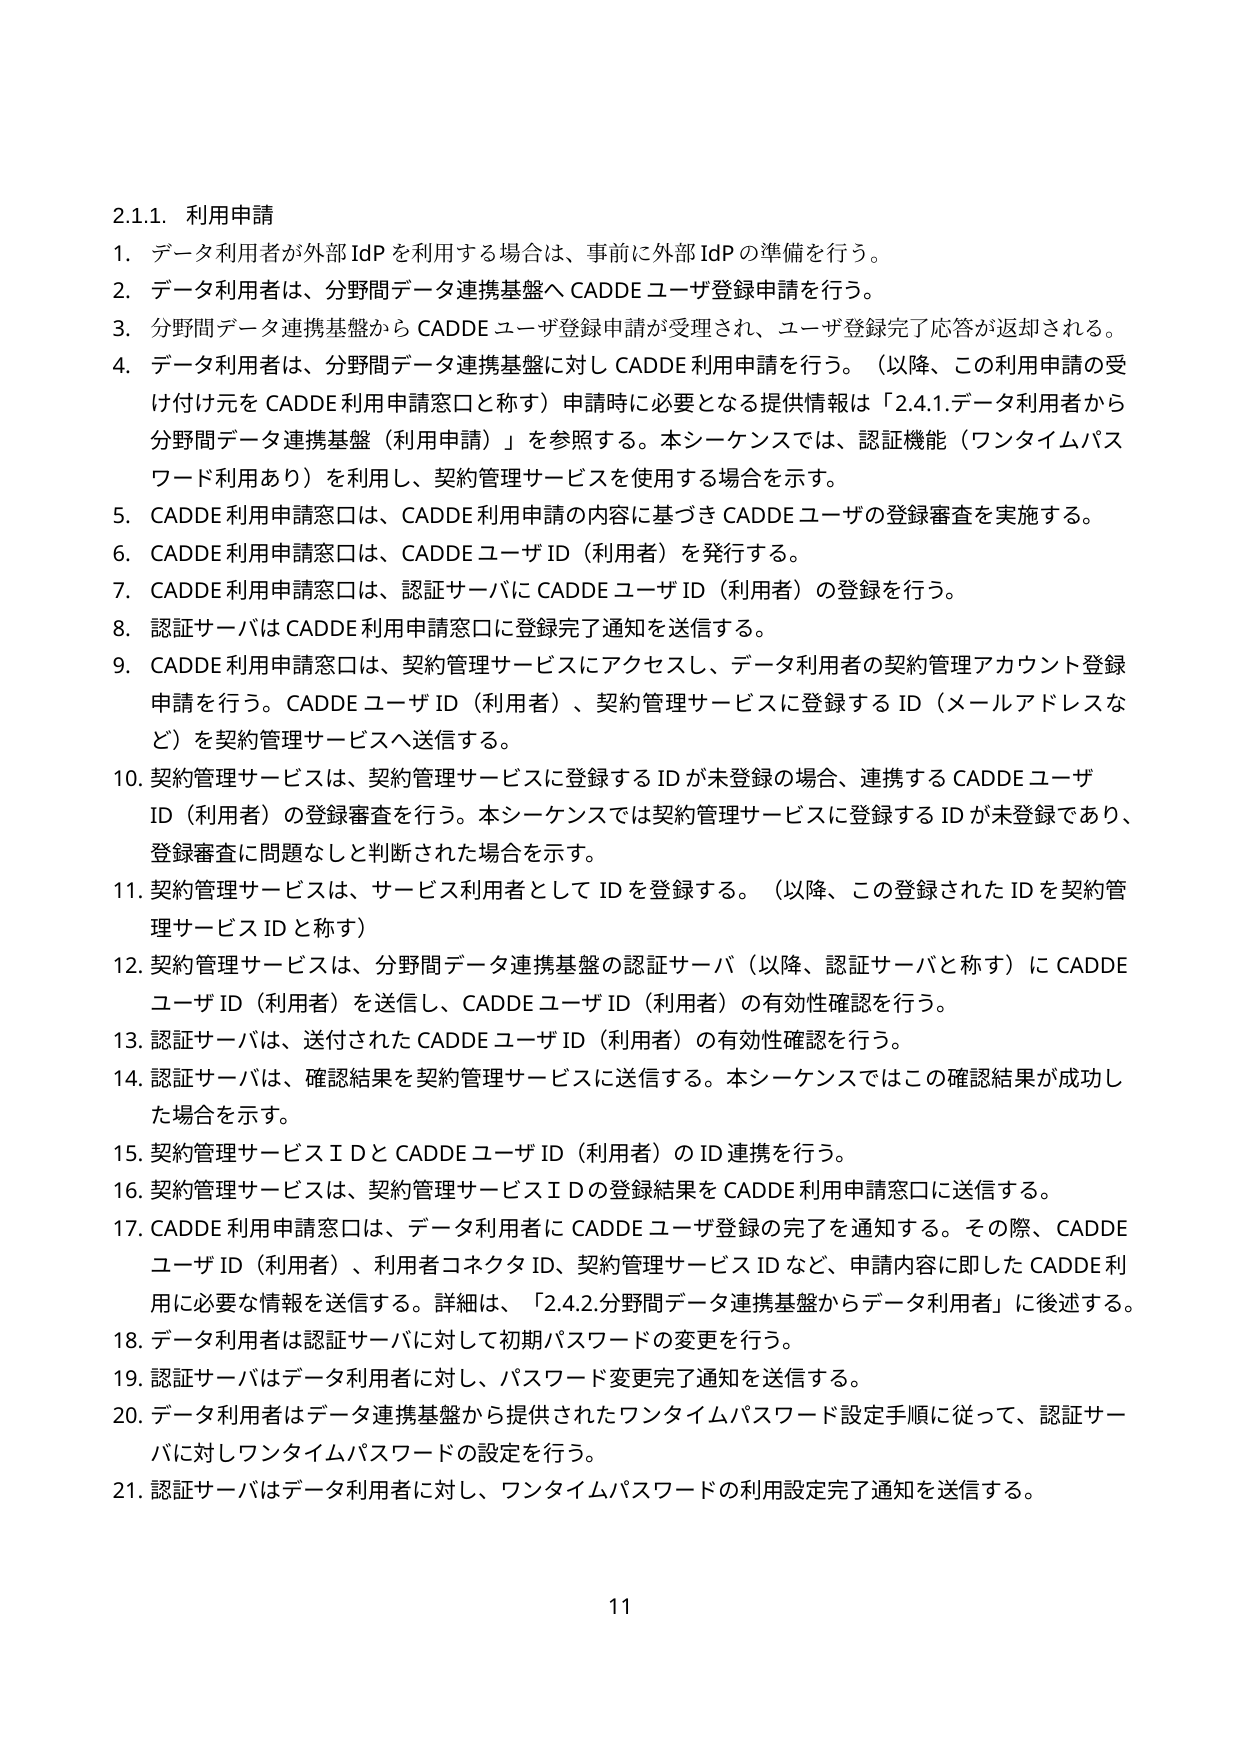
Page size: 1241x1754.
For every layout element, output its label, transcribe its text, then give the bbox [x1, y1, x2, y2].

list データ利用者は、分野間データ連携基盤に対しCADDE利用申請を行う。（以降、この利用申請の受け付け元をCADDE利用申請窓口と称す）申請時に必要となる提供情報は「2.4.1.データ利用者から分野間データ連携基盤（利用申請）」を参照する。本シーケンスでは、認証機能（ワンタイムパスワード利用あり）を利用し、契約管理サービスを使用する場合を示す。 [112, 346, 1128, 496]
list データ利用者は認証サーバに対して初期パスワードの変更を行う。 [112, 1321, 1128, 1358]
list 契約管理サービスＩＤとCADDEユーザID（利用者）のID連携を行う。 [112, 1133, 1128, 1171]
list 契約管理サービスは、サービス利用者としてIDを登録する。（以降、この登録されたIDを契約管理サービスIDと称す） [112, 871, 1128, 946]
list 認証サーバは、確認結果を契約管理サービスに送信する。本シーケンスではこの確認結果が成功した場合を示す。 [112, 1058, 1128, 1133]
list CADDE利用申請窓口は、認証サーバにCADDEユーザID（利用者）の登録を行う。 [112, 571, 1128, 608]
list CADDE利用申請窓口は、CADDE利用申請の内容に基づきCADDEユーザの登録審査を実施する。 [112, 496, 1128, 533]
list 認証サーバはデータ利用者に対し、パスワード変更完了通知を送信する。 [112, 1358, 1128, 1396]
list CADDE利用申請窓口は、契約管理サービスにアクセスし、データ利用者の契約管理アカウント登録申請を行う。CADDEユーザID（利用者）、契約管理サービスに登録するID（メールアドレスなど）を契約管理サービスへ送信する。 [112, 646, 1128, 758]
list 認証サーバはデータ利用者に対し、ワンタイムパスワードの利用設定完了通知を送信する。 [112, 1471, 1128, 1508]
list 分野間データ連携基盤からCADDEユーザ登録申請が受理され、ユーザ登録完了応答が返却される。 [112, 308, 1128, 346]
subtitle 利用申請 [112, 196, 1128, 233]
list CADDE利用申請窓口は、データ利用者にCADDEユーザ登録の完了を通知する。その際、CADDEユーザID（利用者）、利用者コネクタID、契約管理サービスIDなど、申請内容に即したCADDE利用に必要な情報を送信する。詳細は、「2.4.2.分野間データ連携基盤からデータ利用者」に後述する。 [112, 1208, 1128, 1321]
list データ利用者が外部IdPを利用する場合は、事前に外部IdPの準備を行う。 [112, 233, 1128, 271]
list データ利用者は、分野間データ連携基盤へCADDEユーザ登録申請を行う。 [112, 271, 1128, 308]
list 認証サーバは、送付されたCADDEユーザID（利用者）の有効性確認を行う。 [112, 1021, 1128, 1058]
list 契約管理サービスは、契約管理サービスに登録するIDが未登録の場合、連携するCADDEユーザID（利用者）の登録審査を行う。本シーケンスでは契約管理サービスに登録するIDが未登録であり、登録審査に問題なしと判断された場合を示す。 [112, 758, 1128, 871]
list 認証サーバはCADDE利用申請窓口に登録完了通知を送信する。 [112, 608, 1128, 646]
list データ利用者はデータ連携基盤から提供されたワンタイムパスワード設定手順に従って、認証サーバに対しワンタイムパスワードの設定を行う。 [112, 1396, 1128, 1471]
list CADDE利用申請窓口は、CADDEユーザID（利用者）を発行する。 [112, 533, 1128, 571]
list 契約管理サービスは、分野間データ連携基盤の認証サーバ（以降、認証サーバと称す）にCADDEユーザID（利用者）を送信し、CADDEユーザID（利用者）の有効性確認を行う。 [112, 946, 1128, 1021]
list 契約管理サービスは、契約管理サービスＩＤの登録結果をCADDE利用申請窓口に送信する。 [112, 1171, 1128, 1208]
